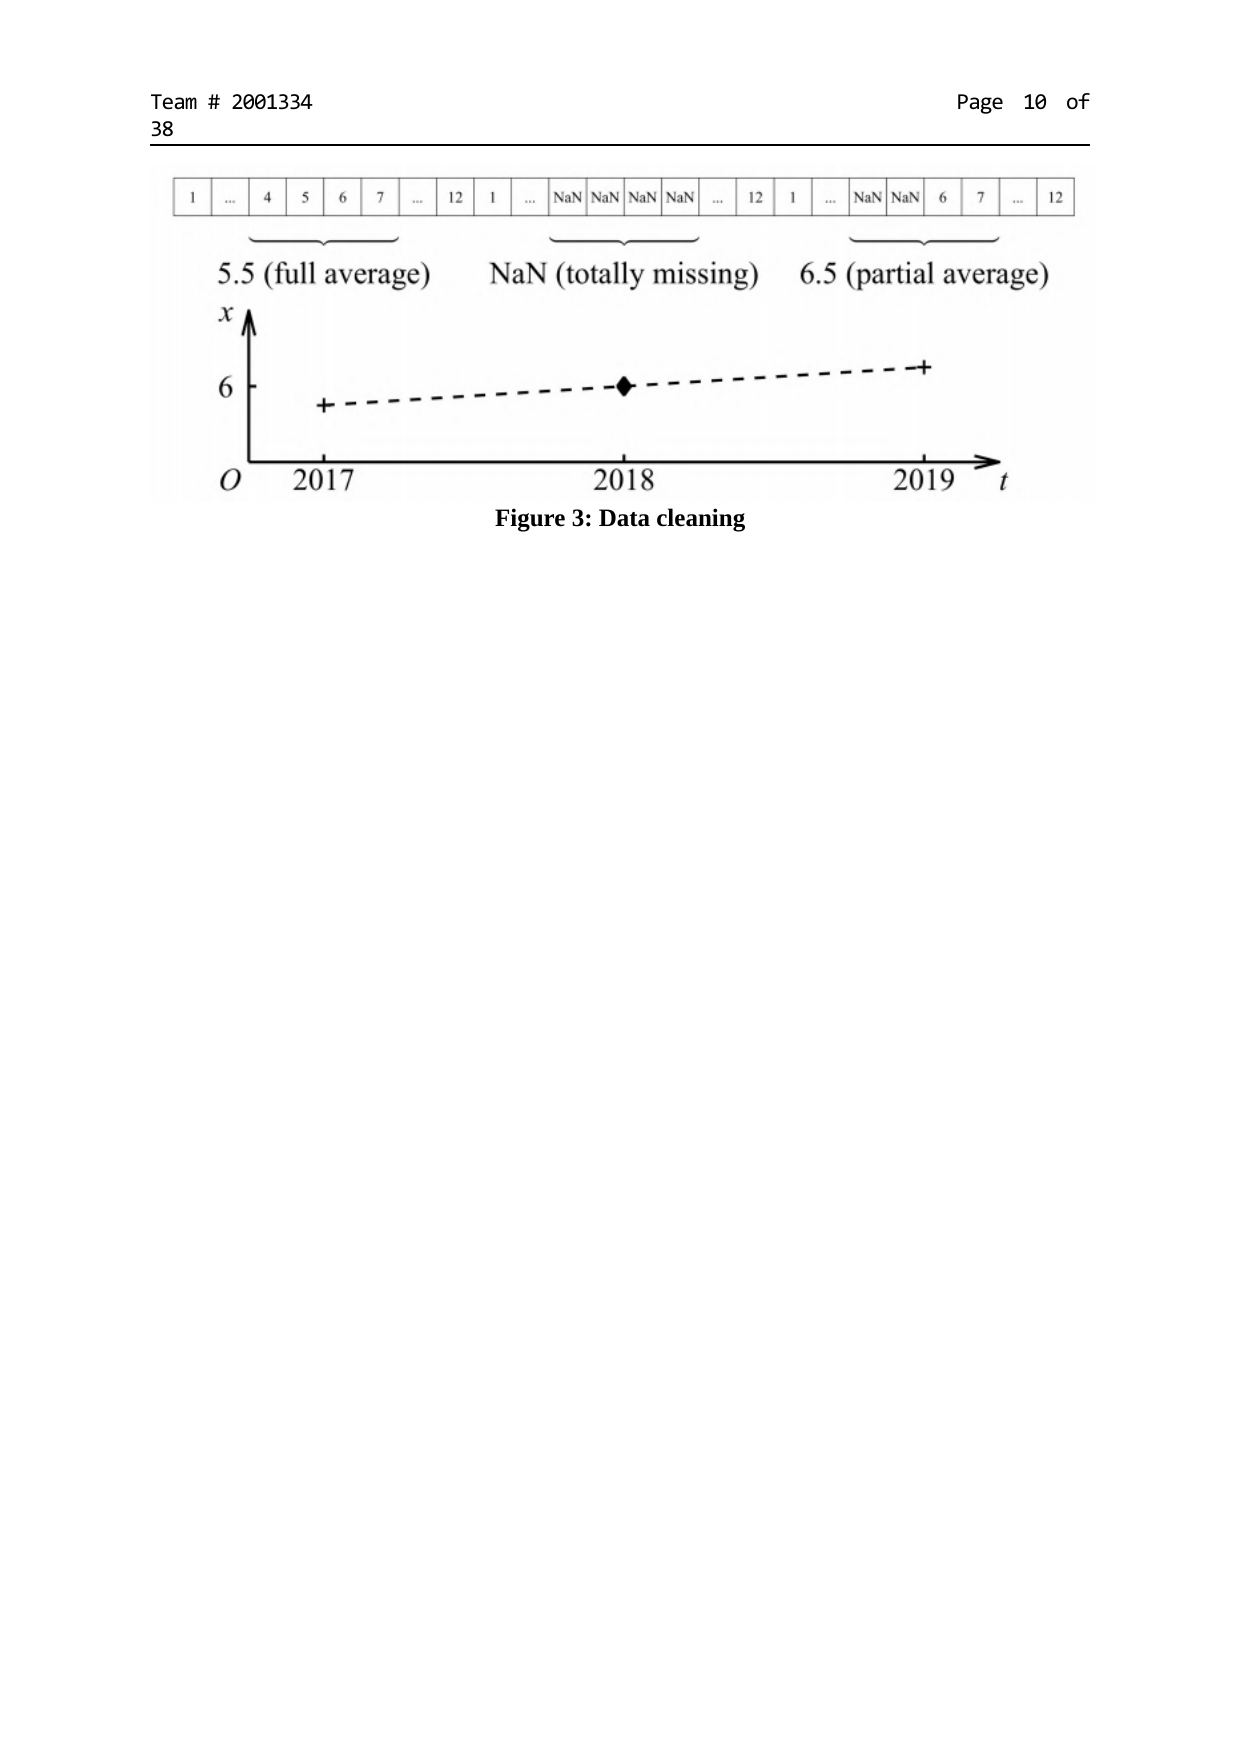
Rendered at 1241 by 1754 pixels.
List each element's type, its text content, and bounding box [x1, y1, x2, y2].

picture [150, 163, 1095, 502]
text Figure 3: Data cleaning [150, 503, 1090, 532]
